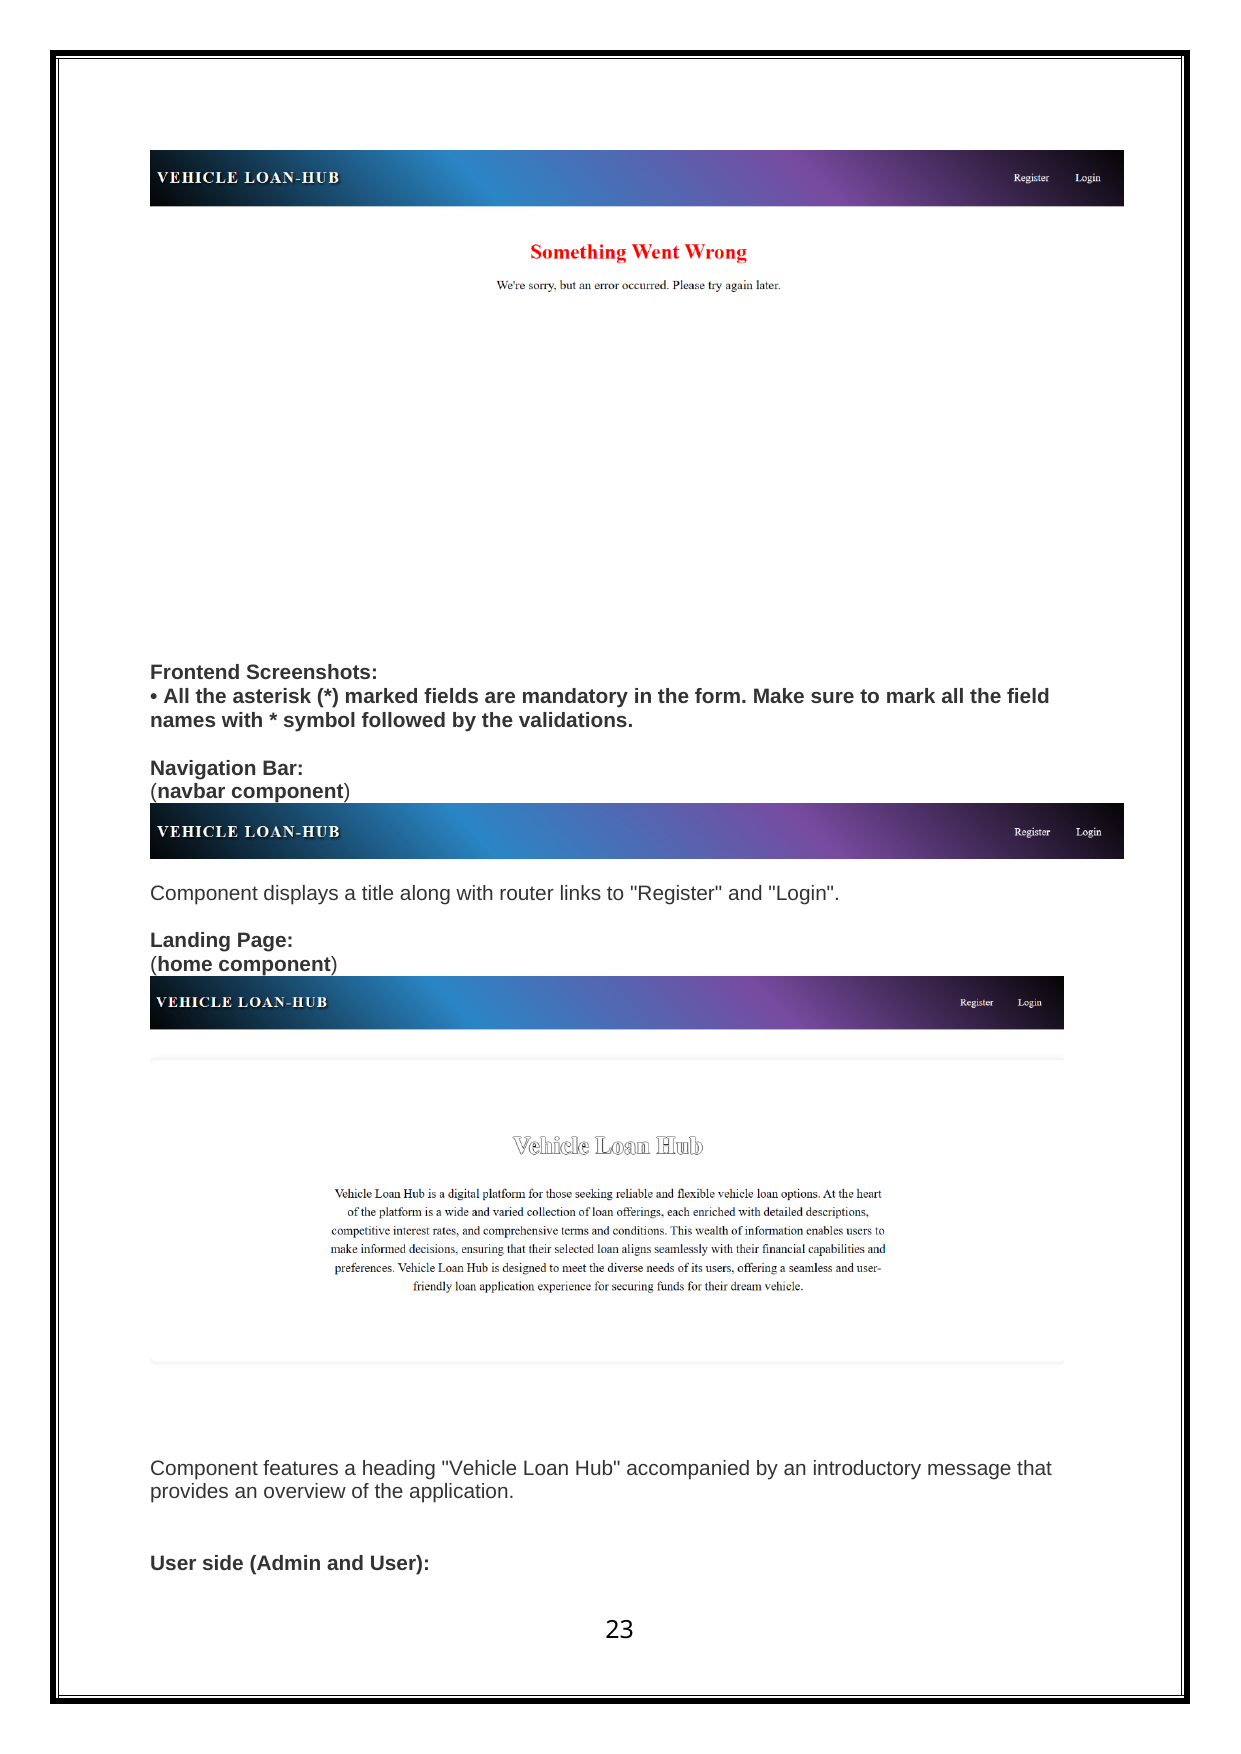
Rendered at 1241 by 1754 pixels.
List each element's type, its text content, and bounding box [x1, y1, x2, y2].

picture [150, 976, 1064, 1434]
picture [150, 803, 1124, 859]
text Component displays a title along with router links to "Register" and "Login". [150, 880, 1090, 904]
text Frontend Screenshots: [150, 659, 1090, 683]
text Landing Page: [150, 928, 1090, 952]
text (home component) [150, 952, 1090, 976]
text (navbar component) [150, 779, 1090, 803]
picture [150, 150, 1124, 638]
text User side (Admin and User): [150, 1551, 1090, 1575]
text Navigation Bar: [150, 755, 1090, 779]
text Component features a heading "Vehicle Loan Hub" accompanied by an introductory message that provides an overview of the application. [150, 1455, 1090, 1503]
text • All the asterisk (*) marked fields are mandatory in the form. Make sure to mark all the field names with * symbol followed by the validations. [150, 683, 1090, 731]
